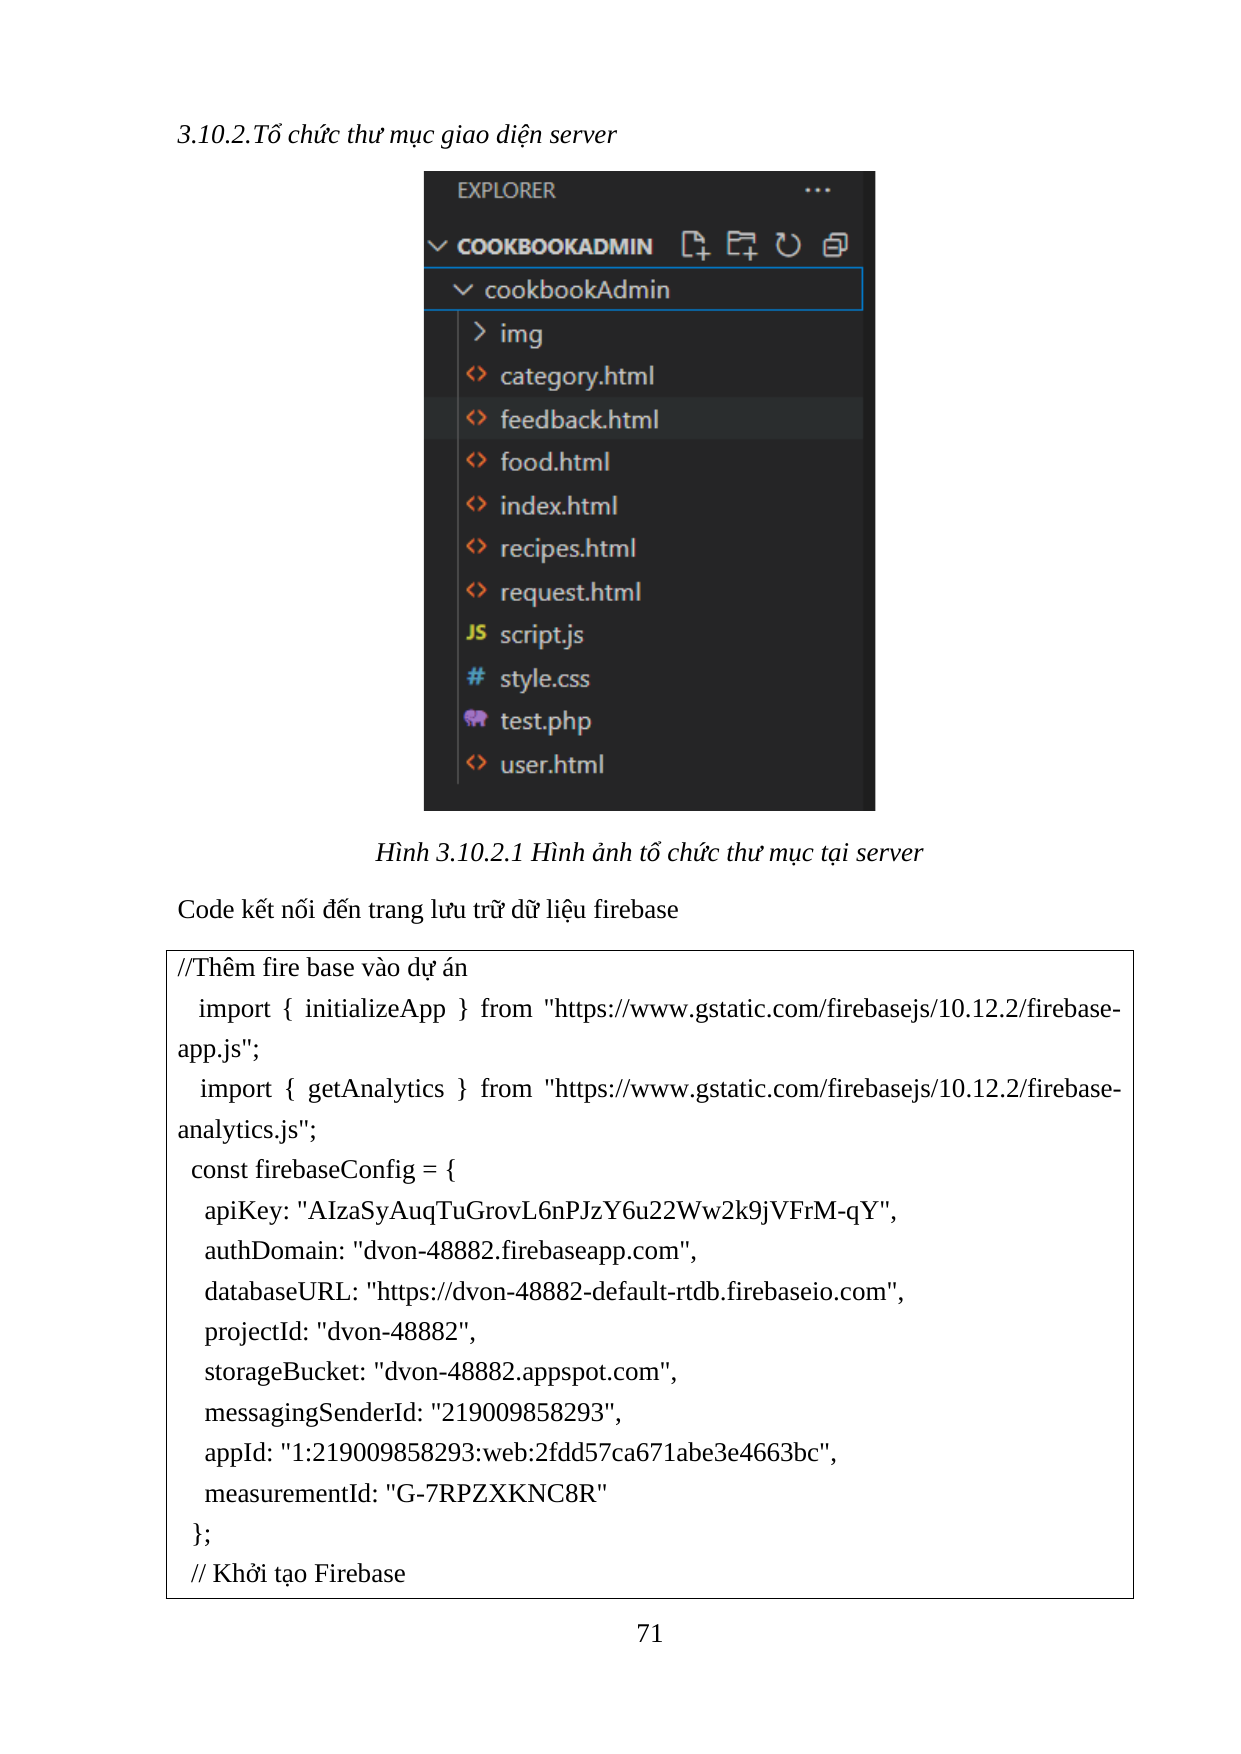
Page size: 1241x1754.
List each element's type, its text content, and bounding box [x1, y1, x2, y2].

text Code kết nối đến trang lưu trữ dữ liệu firebase [177, 893, 1122, 924]
text Hình 3.10.2.1 Hình ảnh tổ chức thư mục tại server [177, 836, 1122, 867]
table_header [167, 951, 1133, 1598]
picture [423, 171, 876, 811]
subtitle Tổ chức thư mục giao diện server [177, 118, 1122, 149]
